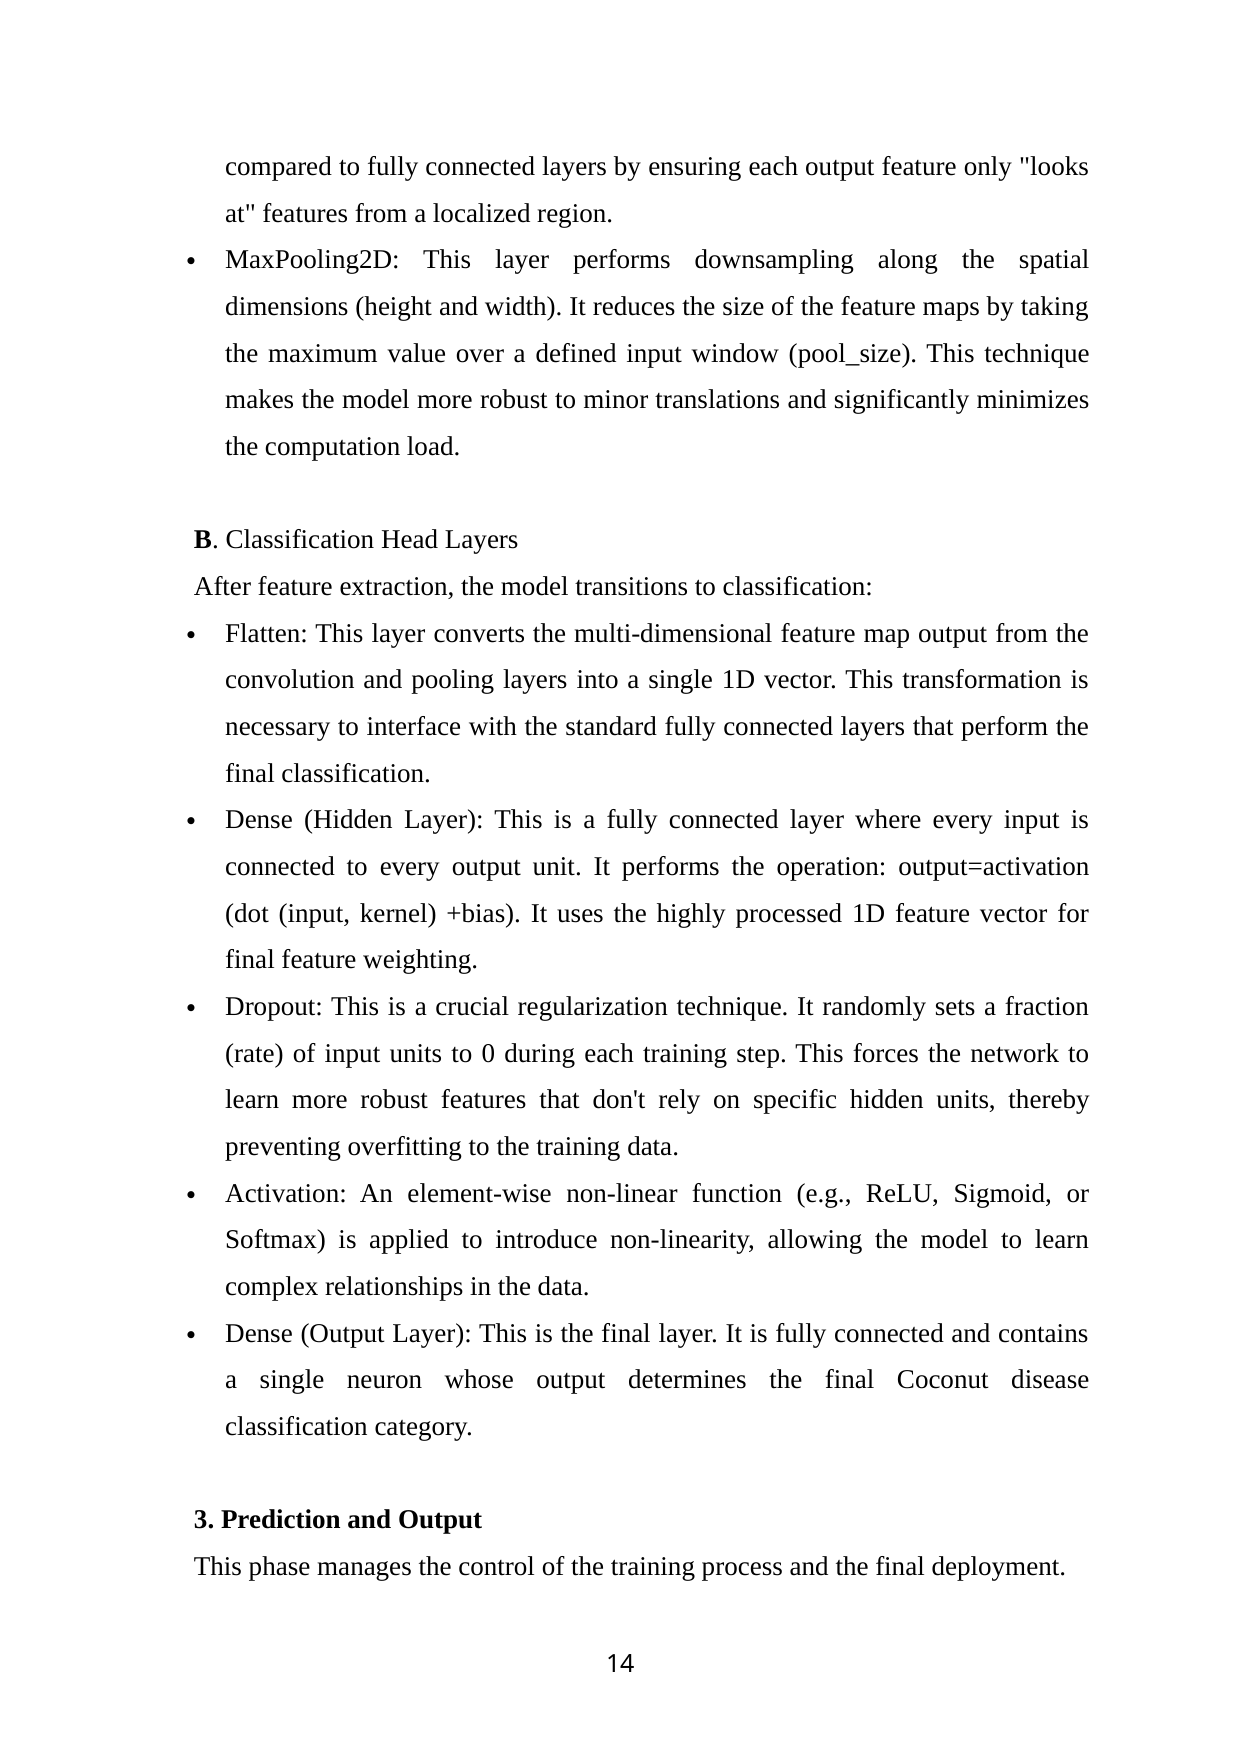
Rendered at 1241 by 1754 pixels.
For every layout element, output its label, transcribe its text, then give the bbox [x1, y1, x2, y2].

list This phase manages the control of the training process and the final deployment. [194, 1550, 1090, 1581]
list After feature extraction, the model transitions to classification: [194, 570, 1090, 601]
list MaxPooling2D: This layer performs downsampling along the spatial dimensions (height and width). It reduces the size of the feature maps by taking the maximum value over a defined input window (pool_size). This technique makes the model more robust to minor translations and significantly minimizes the computation load. [187, 243, 1090, 461]
list Dropout: This is a crucial regularization technique. It randomly sets a fraction (rate) of input units to 0 during each training step. This forces the network to learn more robust features that don't rely on specific hidden units, thereby preventing overfitting to the training data. [187, 990, 1090, 1161]
list Dense (Hidden Layer): This is a fully connected layer where every input is connected to every output unit. It performs the operation: output=activation (dot (input, kernel) +bias). It uses the highly processed 1D feature vector for final feature weighting. [187, 803, 1090, 974]
list Dense (Output Layer): This is the final layer. It is fully connected and contains a single neuron whose output determines the final Coconut disease classification category. [187, 1317, 1090, 1441]
list 3. Prediction and Output [194, 1503, 1090, 1534]
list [187, 150, 1090, 228]
list Flatten: This layer converts the multi-dimensional feature map output from the convolution and pooling layers into a single 1D vector. This transformation is necessary to interface with the standard fully connected layers that perform the final classification. [187, 617, 1090, 788]
list B. Classification Head Layers [194, 523, 1090, 554]
list Activation: An element-wise non-linear function (e.g., ReLU, Sigmoid, or Softmax) is applied to introduce non-linearity, allowing the model to learn complex relationships in the data. [187, 1177, 1090, 1301]
